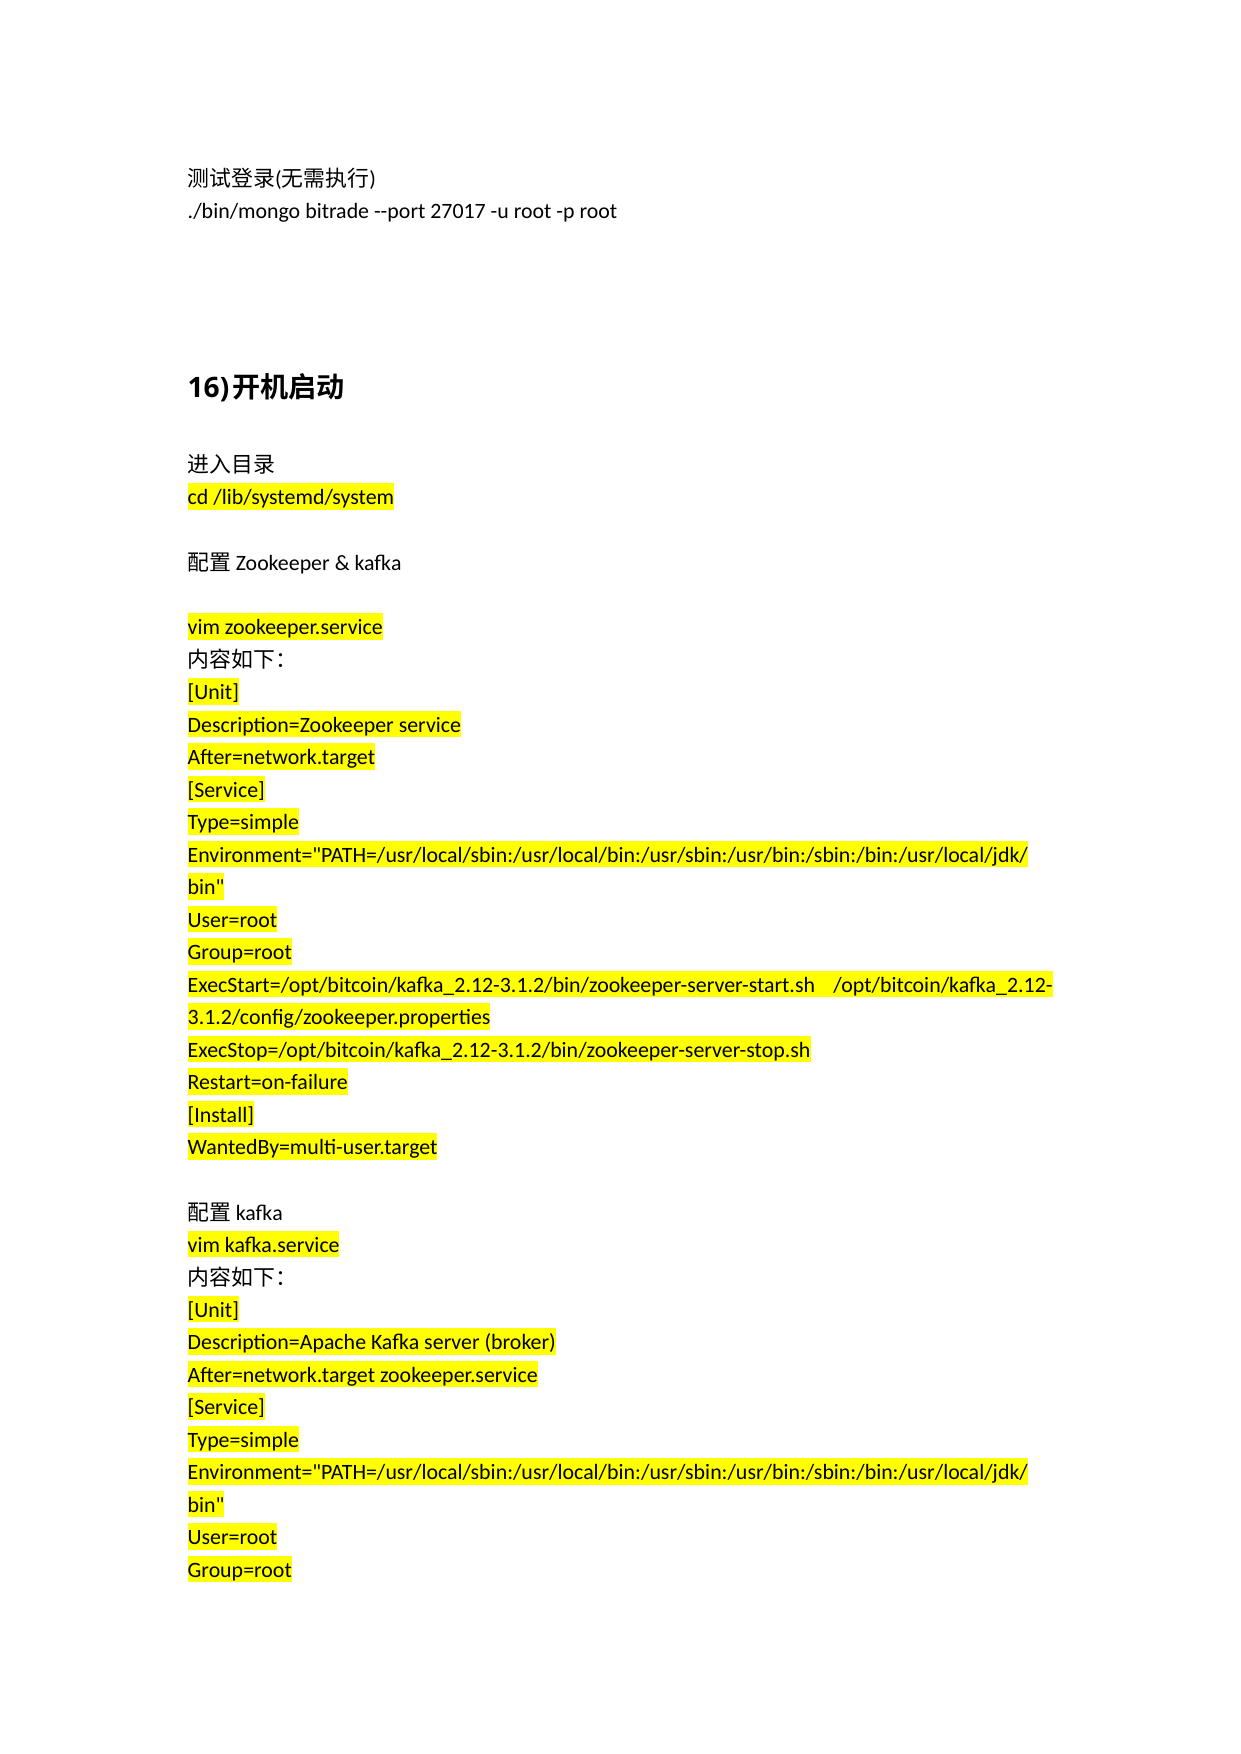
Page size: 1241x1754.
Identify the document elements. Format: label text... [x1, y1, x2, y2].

text 进入目录 [187, 448, 1053, 480]
text User=root [187, 1520, 1053, 1553]
text Description=Zookeeper service [187, 708, 1053, 740]
text After=network.target zookeeper.service [187, 1358, 1053, 1390]
text ./bin/mongo bitrade --port 27017 -u root -p root [187, 194, 1053, 227]
text User=root [187, 903, 1053, 935]
text 内容如下： [187, 1260, 1053, 1293]
text After=network.target [187, 740, 1053, 773]
text [Unit] [187, 1293, 1053, 1325]
text WantedBy=multi-user.target [187, 1130, 1053, 1163]
text 测试登录(无需执行) [187, 162, 1053, 194]
text Environment="PATH=/usr/local/sbin:/usr/local/bin:/usr/sbin:/usr/bin:/sbin:/bin:/usr/local/jdk/bin" [187, 1455, 1053, 1520]
text 内容如下： [187, 643, 1053, 675]
text Type=simple [187, 1423, 1053, 1455]
text Restart=on-failure [187, 1065, 1053, 1098]
text Description=Apache Kafka server (broker) [187, 1325, 1053, 1358]
text [Service] [187, 1390, 1053, 1423]
text Group=root [187, 935, 1053, 968]
text vim kafka.service [187, 1228, 1053, 1260]
text 配置kafka [187, 1195, 1053, 1228]
text vim zookeeper.service [187, 610, 1053, 643]
subtitle 开机启动 [187, 354, 1053, 419]
text Type=simple [187, 805, 1053, 838]
text [Unit] [187, 675, 1053, 708]
text ExecStop=/opt/bitcoin/kafka_2.12-3.1.2/bin/zookeeper-server-stop.sh [187, 1033, 1053, 1065]
text Environment="PATH=/usr/local/sbin:/usr/local/bin:/usr/sbin:/usr/bin:/sbin:/bin:/usr/local/jdk/bin" [187, 838, 1053, 903]
text Group=root [187, 1553, 1053, 1585]
text [Install] [187, 1098, 1053, 1130]
text [Service] [187, 773, 1053, 805]
text ExecStart=/opt/bitcoin/kafka_2.12-3.1.2/bin/zookeeper-server-start.sh /opt/bitcoin/kafka_2.12-3.1.2/config/zookeeper.properties [187, 968, 1053, 1033]
text cd /lib/systemd/system [187, 480, 1053, 513]
text 配置Zookeeper & kafka [187, 545, 1053, 578]
